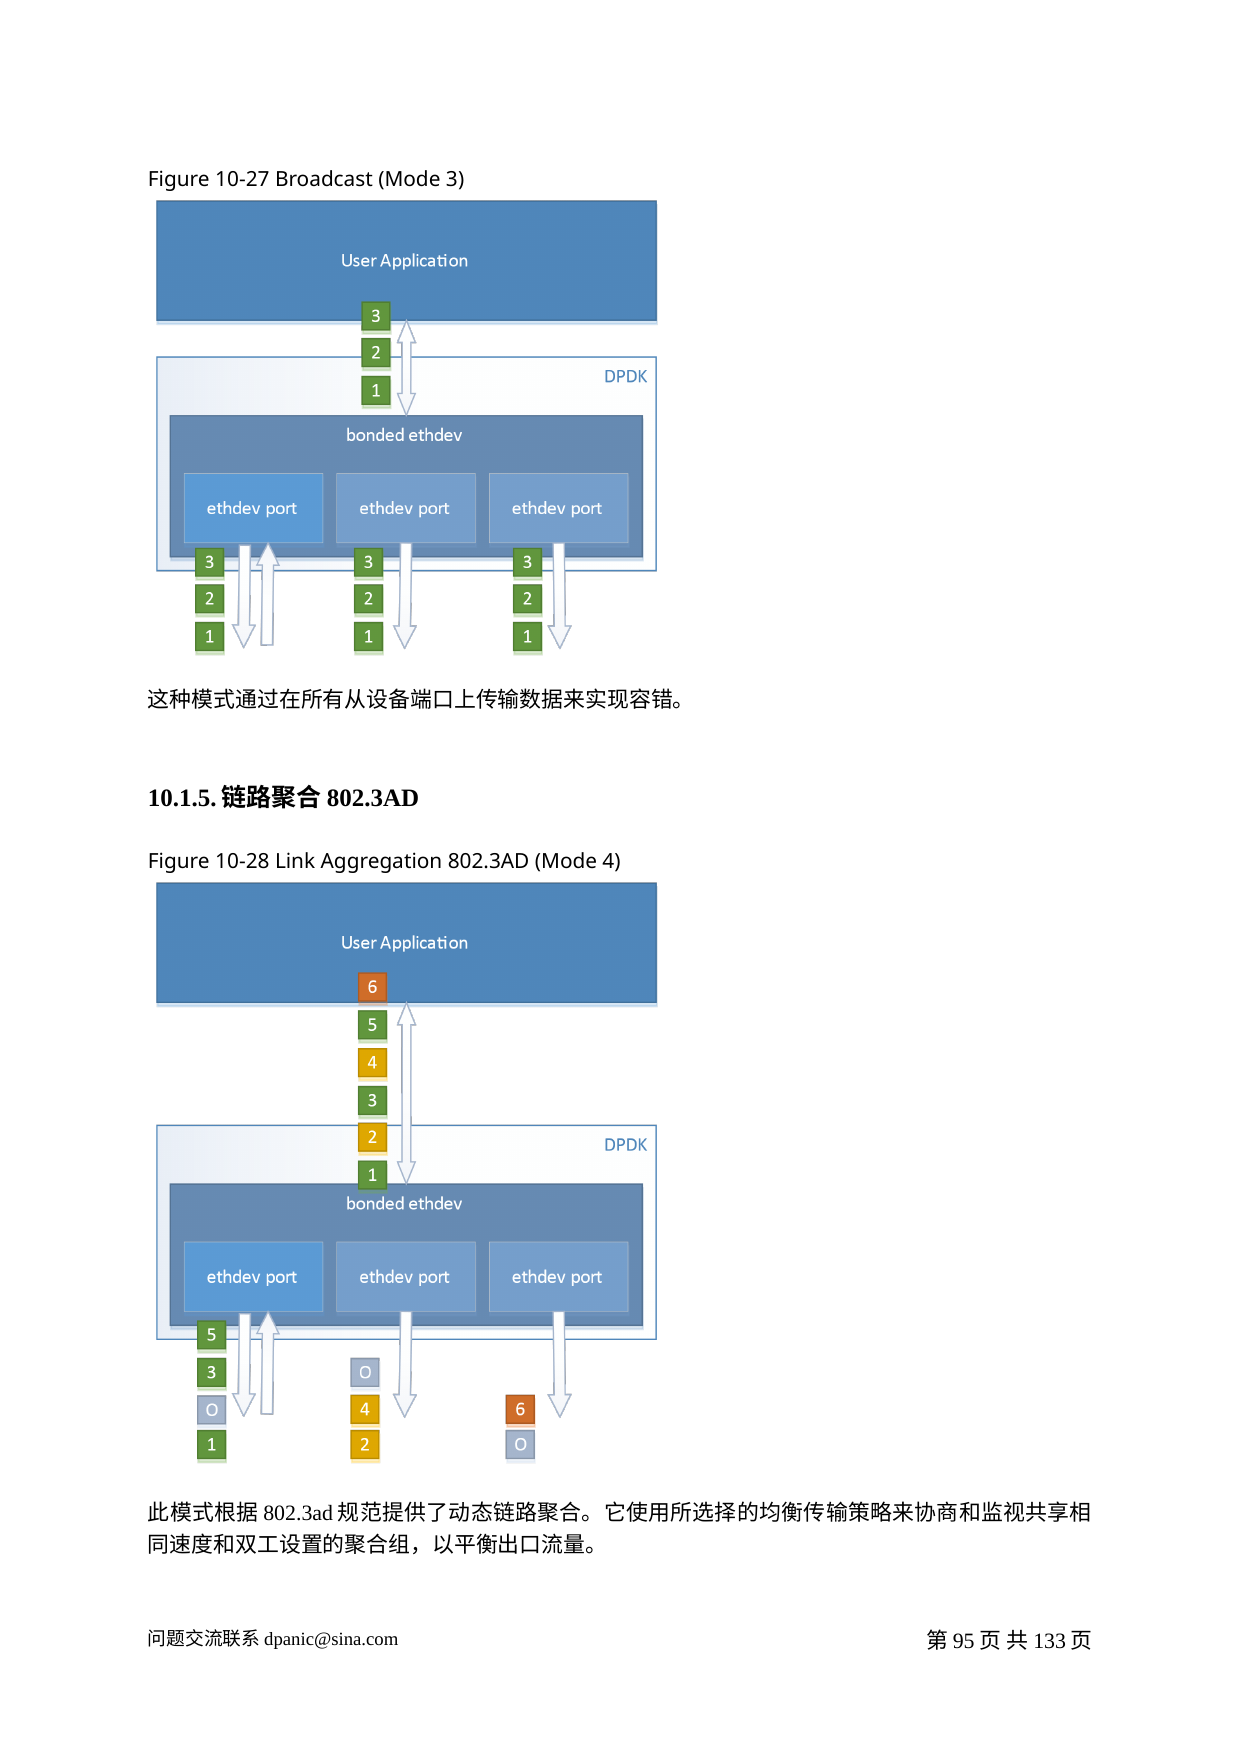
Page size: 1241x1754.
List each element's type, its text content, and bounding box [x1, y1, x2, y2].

picture [147, 194, 667, 665]
text 这种模式通过在所有从设备端口上传输数据来实现容错。 [148, 682, 1092, 714]
text 此模式根据802.3ad规范提供了动态链路聚合。它使用所选择的均衡传输策略来协商和监视共享相同速度和双工设置的聚合组，以平衡出口流量。 [148, 1494, 1092, 1559]
subtitle 链路聚合802.3AD [148, 763, 1092, 828]
picture [147, 877, 667, 1473]
